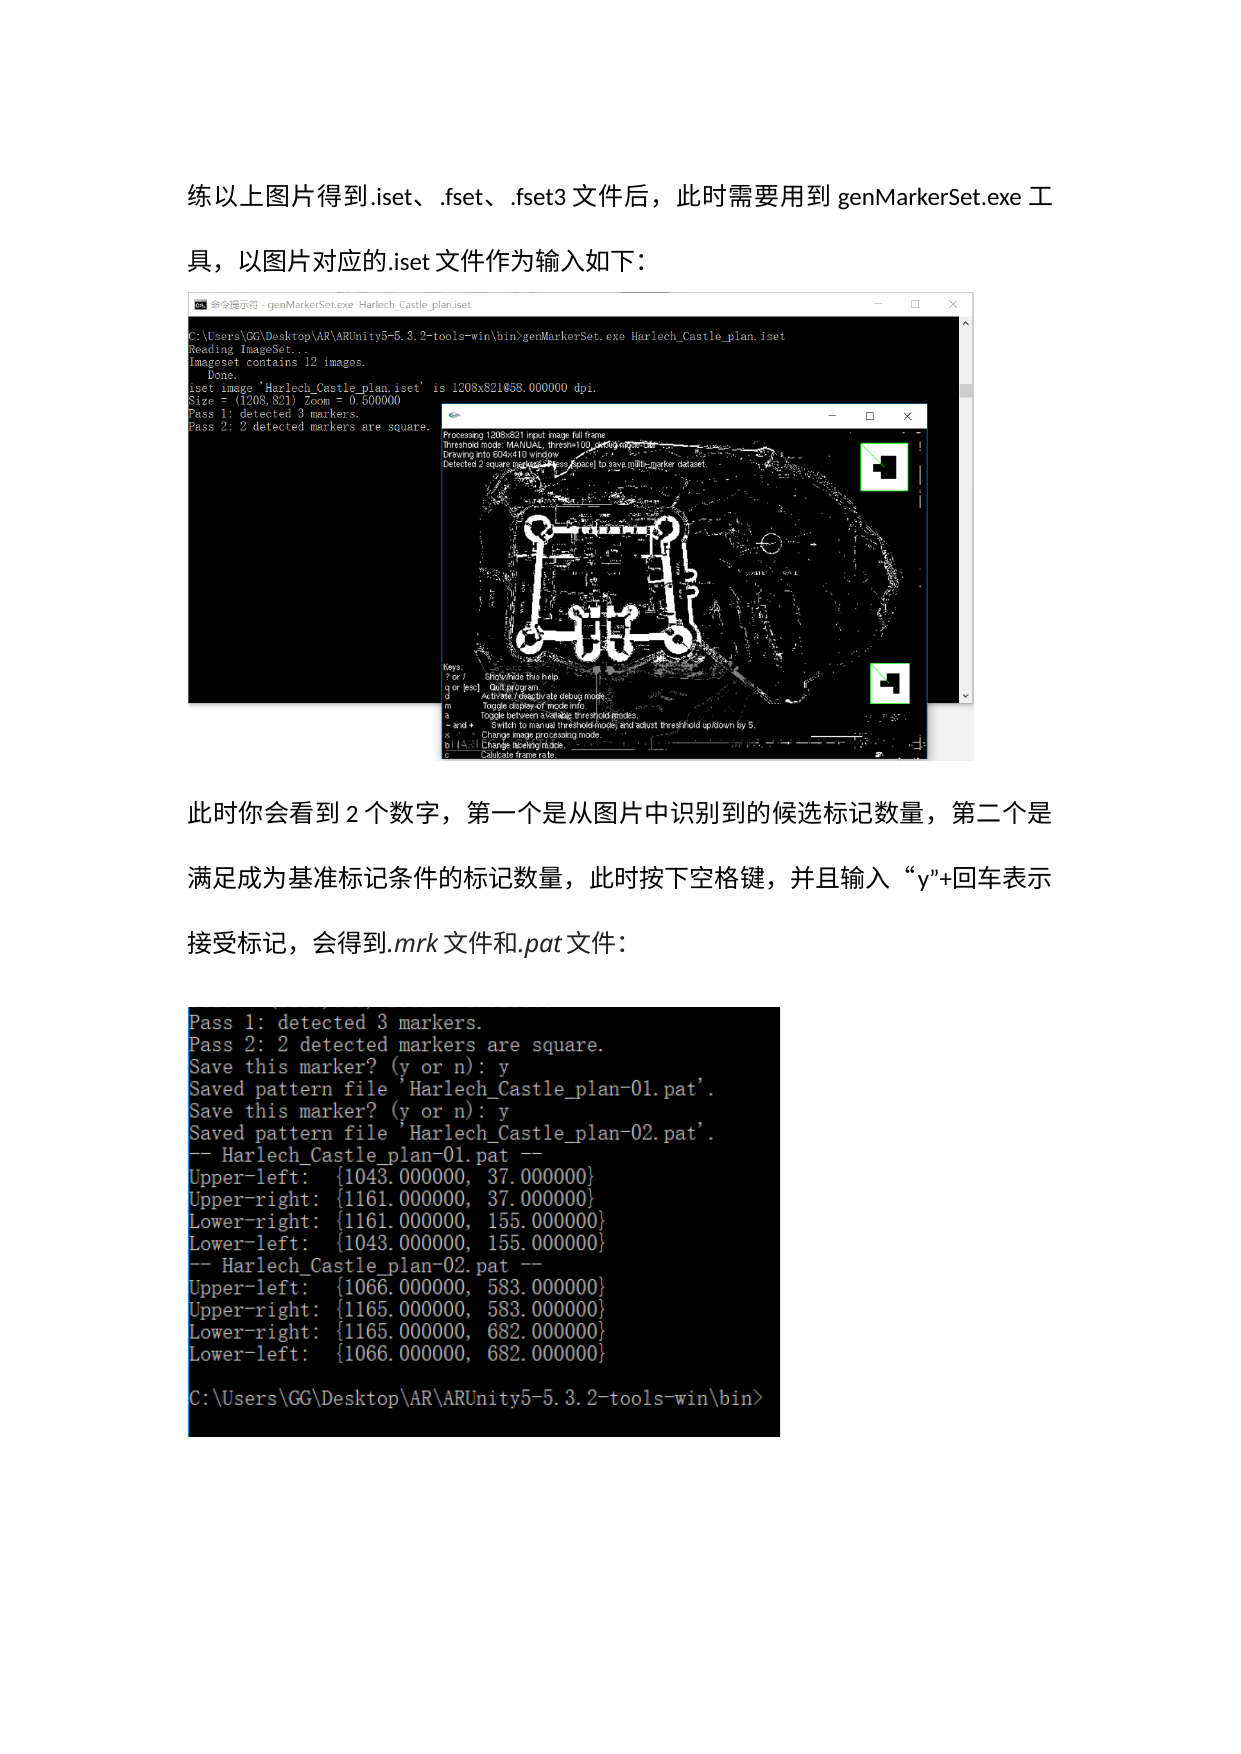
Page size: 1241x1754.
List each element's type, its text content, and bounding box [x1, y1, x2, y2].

picture [187, 1007, 780, 1437]
picture [187, 292, 974, 761]
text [187, 162, 1053, 292]
text 此时你会看到2个数字，第一个是从图片中识别到的候选标记数量，第二个是满足成为基准标记条件的标记数量，此时按下空格键，并且输入“y”+回车表示接受标记，会得到.mrk文件和.pat文件： [187, 779, 1053, 974]
